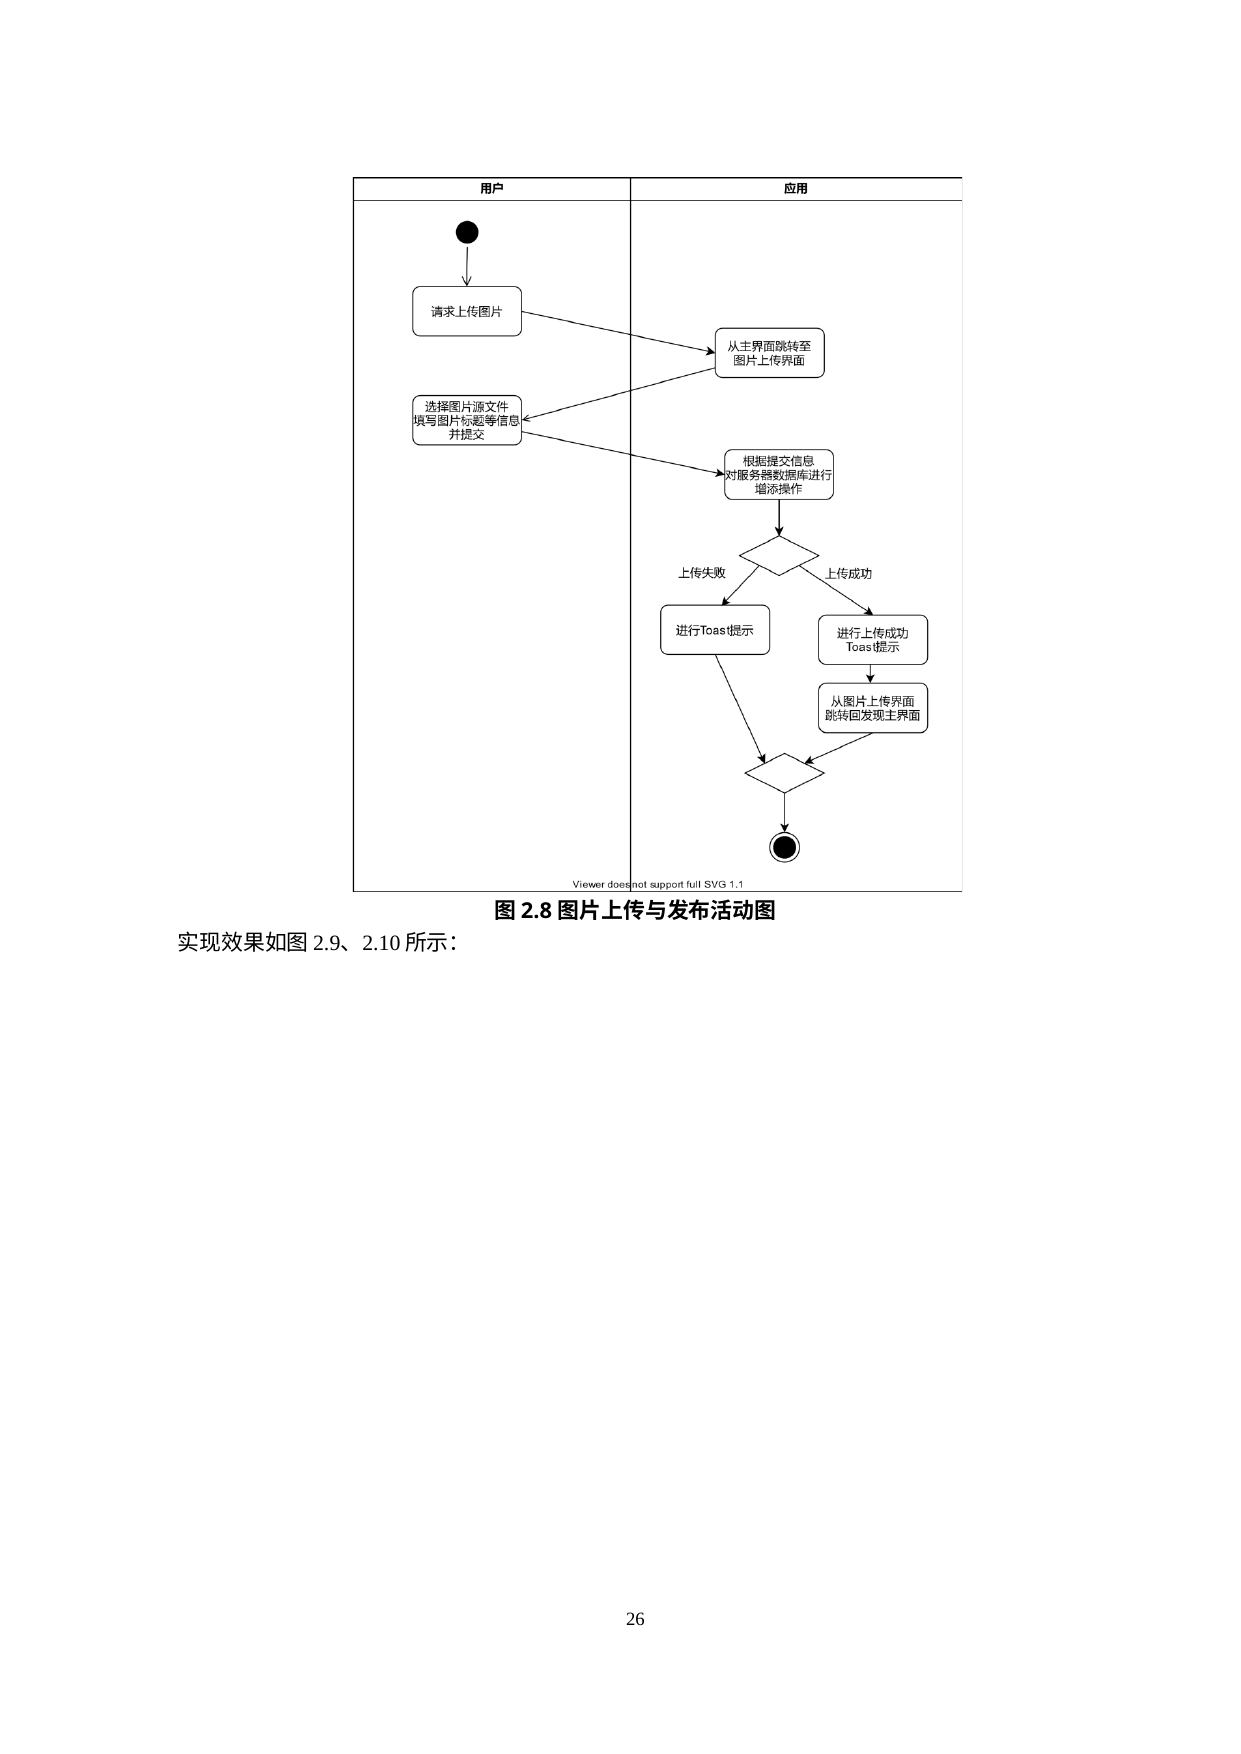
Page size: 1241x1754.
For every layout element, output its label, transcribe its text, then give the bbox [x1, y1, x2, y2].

text 图2.8 图片上传与发布活动图 [177, 892, 1093, 925]
picture [352, 177, 963, 892]
text 实现效果如图2.9、2.10所示： [177, 925, 1093, 957]
